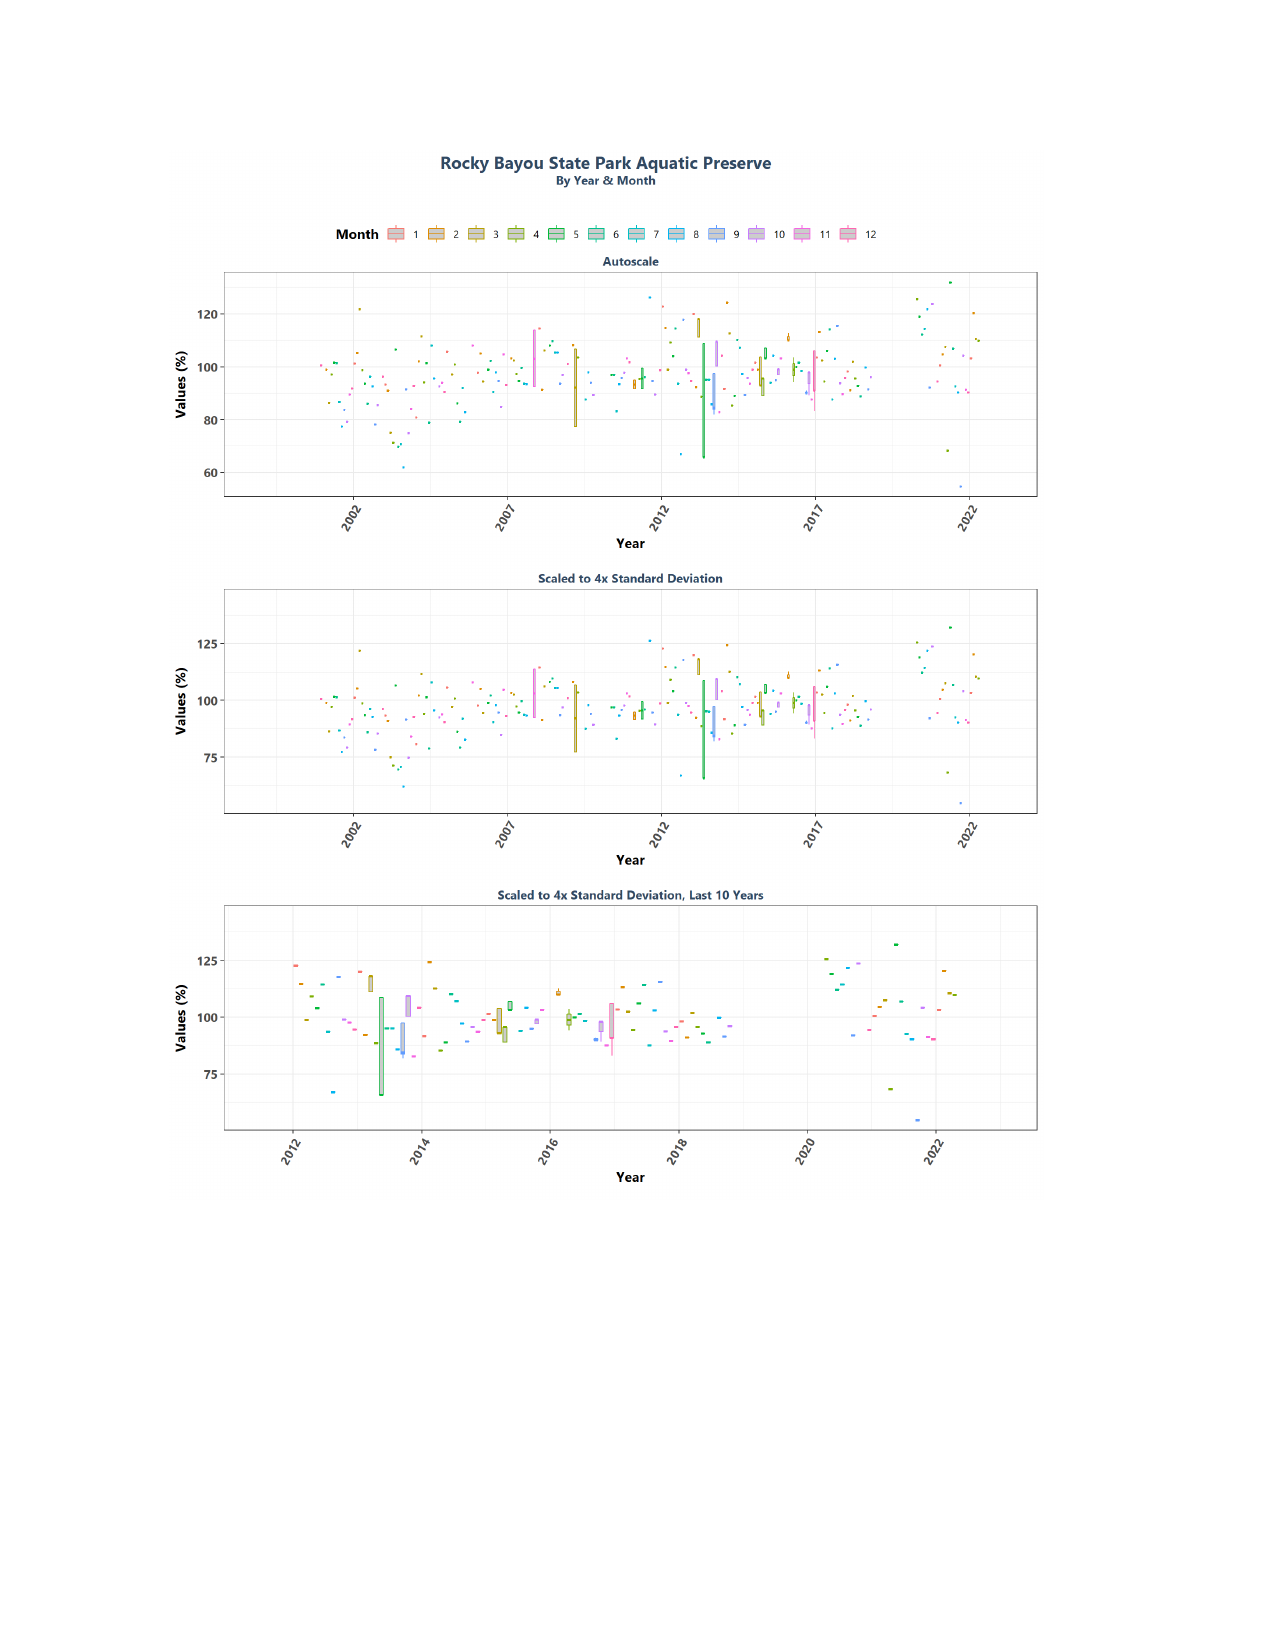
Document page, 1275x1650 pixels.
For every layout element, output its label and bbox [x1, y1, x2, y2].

picture [168, 150, 1044, 1200]
